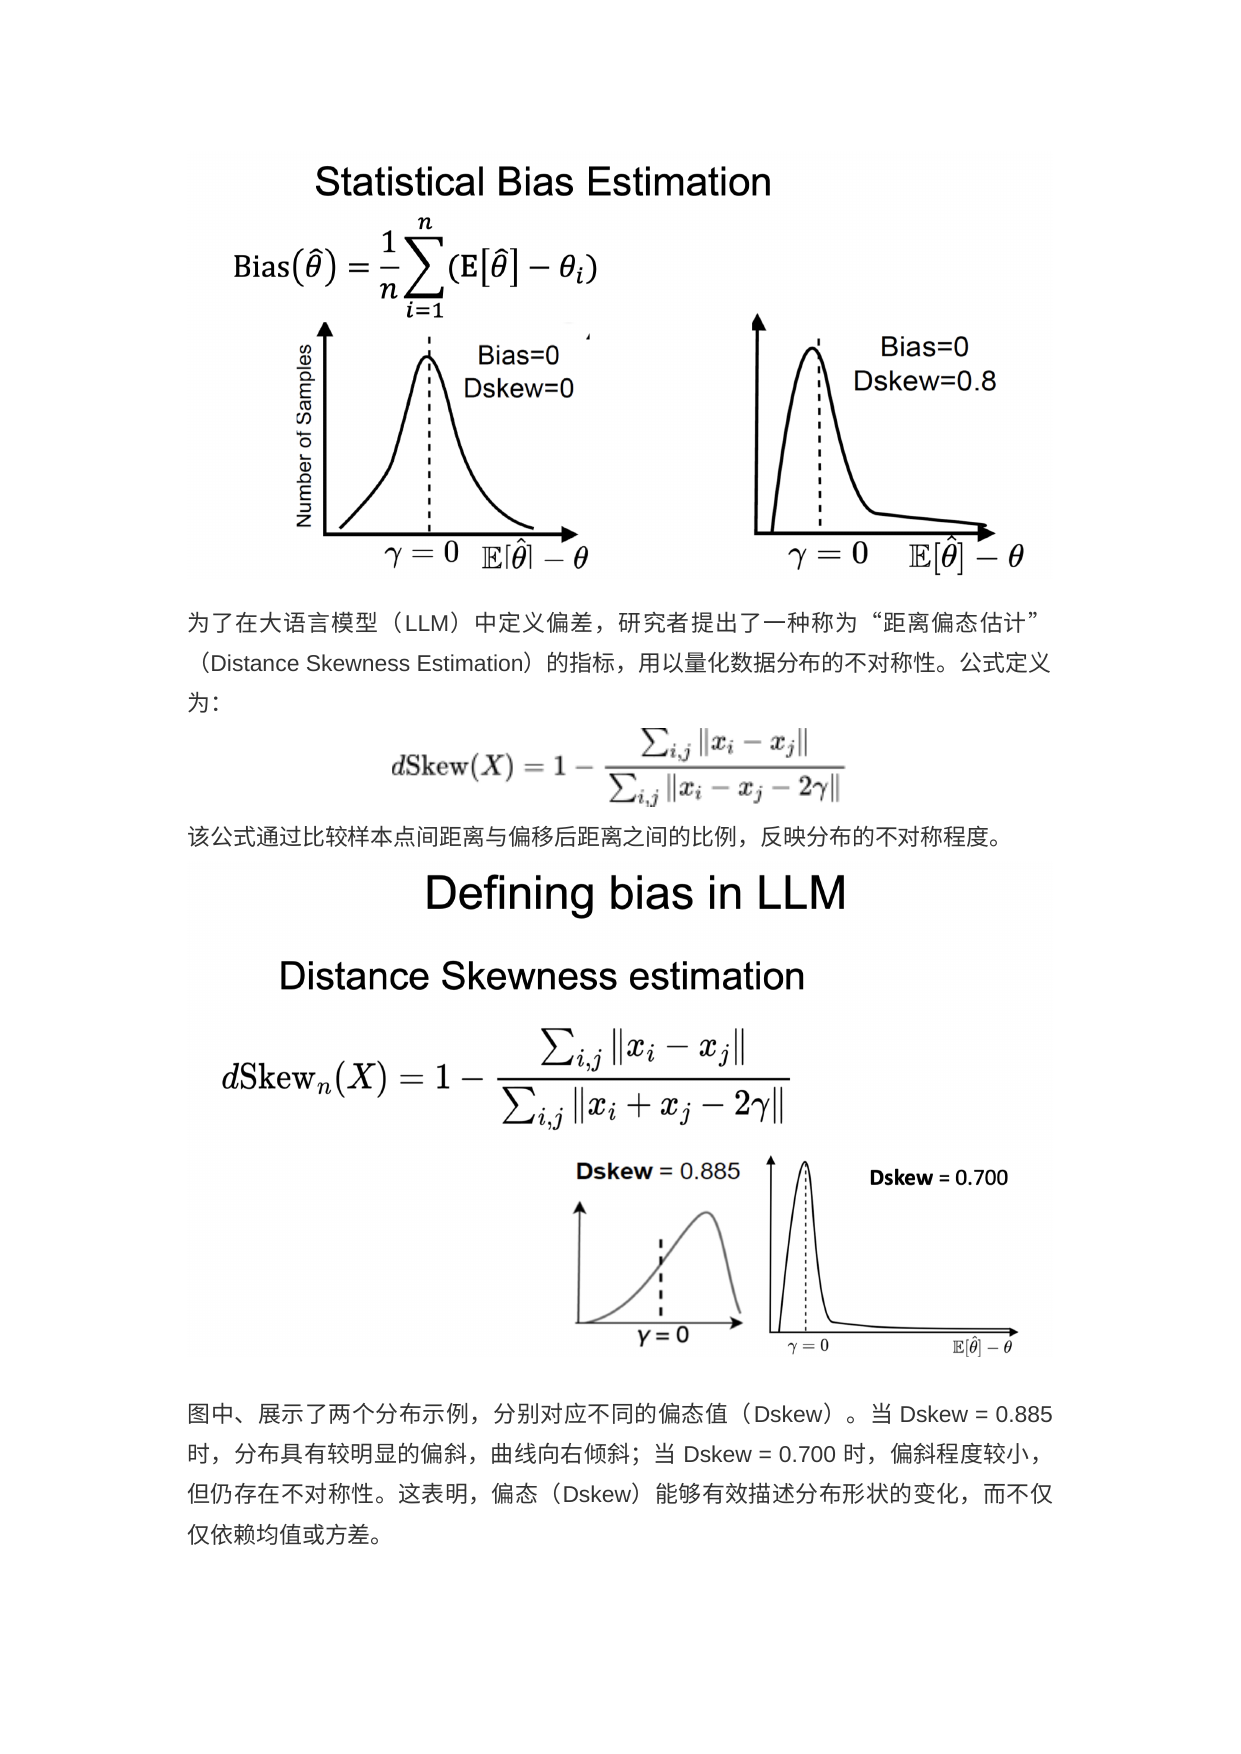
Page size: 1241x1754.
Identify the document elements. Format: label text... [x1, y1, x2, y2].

picture [187, 861, 1053, 1357]
picture [392, 728, 849, 807]
text 为了在大语言模型（LLM）中定义偏差，研究者提出了一种称为“距离偏态估计”（Distance Skewness Estimation）的指标，用以量化数据分布的不对称性。公式定义为： [187, 601, 1053, 722]
list 图中、展示了两个分布示例，分别对应不同的偏态值（Dskew）。当 Dskew = 0.885 时，分布具有较明显的偏斜，曲线向右倾斜；当 Dskew = 0.700 时，偏斜程度较小，但仍存在不对称性。这表明，偏态（Dskew）能够有效描述分布形状的变化，而不仅仅依赖均值或方差。 [187, 1392, 1053, 1553]
picture [187, 151, 1053, 579]
text 该公式通过比较样本点间距离与偏移后距离之间的比例，反映分布的不对称程度。 [187, 815, 1053, 855]
